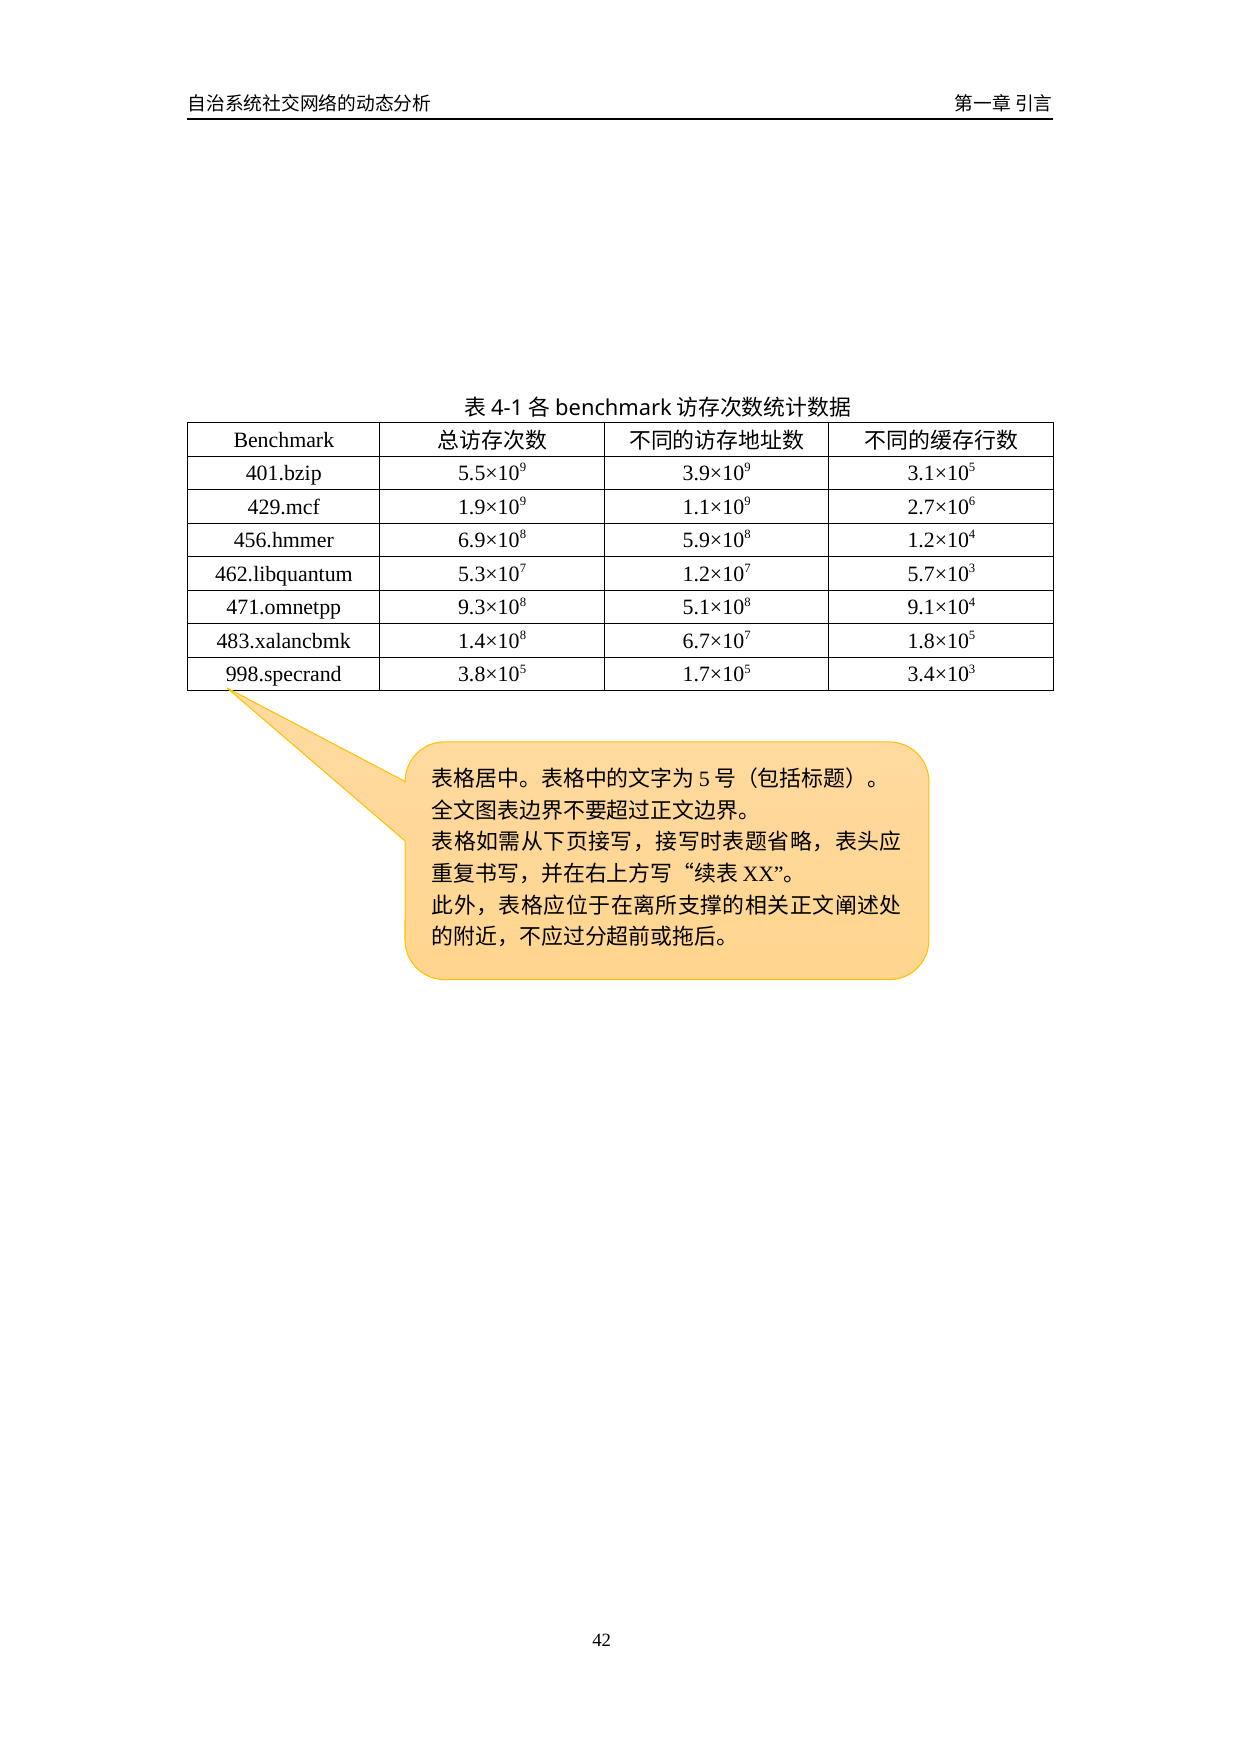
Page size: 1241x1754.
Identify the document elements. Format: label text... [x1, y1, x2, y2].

table_cell 3.8×105 [380, 658, 604, 690]
table_cell 3.4×103 [829, 658, 1053, 690]
table_cell 401.bzip [188, 457, 379, 489]
table_cell 483.xalancbmk [188, 624, 379, 657]
table_cell 1.1×109 [605, 490, 828, 523]
table_cell 5.3×107 [380, 557, 604, 590]
table_cell 456.hmmer [188, 524, 379, 556]
table_cell 9.1×104 [829, 591, 1053, 623]
table_cell 3.9×109 [605, 457, 828, 489]
table_cell 1.2×107 [605, 557, 828, 590]
table_cell 5.7×103 [829, 557, 1053, 590]
table_cell 3.1×105 [829, 457, 1053, 489]
table_cell 998.specrand [188, 658, 379, 690]
text 表4-1 各benchmark访存次数统计数据 [187, 389, 1053, 422]
table_cell 5.9×108 [605, 524, 828, 556]
table_header Benchmark [188, 423, 379, 456]
table_cell 1.9×109 [380, 490, 604, 523]
table_cell 471.omnetpp [188, 591, 379, 623]
table_cell 1.4×108 [380, 624, 604, 657]
table_cell 5.1×108 [605, 591, 828, 623]
table_cell 2.7×106 [829, 490, 1053, 523]
table_cell 6.7×107 [605, 624, 828, 657]
table_cell 1.7×105 [605, 658, 828, 690]
table_cell 429.mcf [188, 490, 379, 523]
table_header 不同的访存地址数 [605, 423, 828, 456]
table_cell 9.3×108 [380, 591, 604, 623]
table_cell 5.5×109 [380, 457, 604, 489]
table_cell 1.8×105 [829, 624, 1053, 657]
table_cell 6.9×108 [380, 524, 604, 556]
table_header 不同的缓存行数 [829, 423, 1053, 456]
table_cell 462.libquantum [188, 557, 379, 590]
table_header 总访存次数 [380, 423, 604, 456]
table_cell 1.2×104 [829, 524, 1053, 556]
